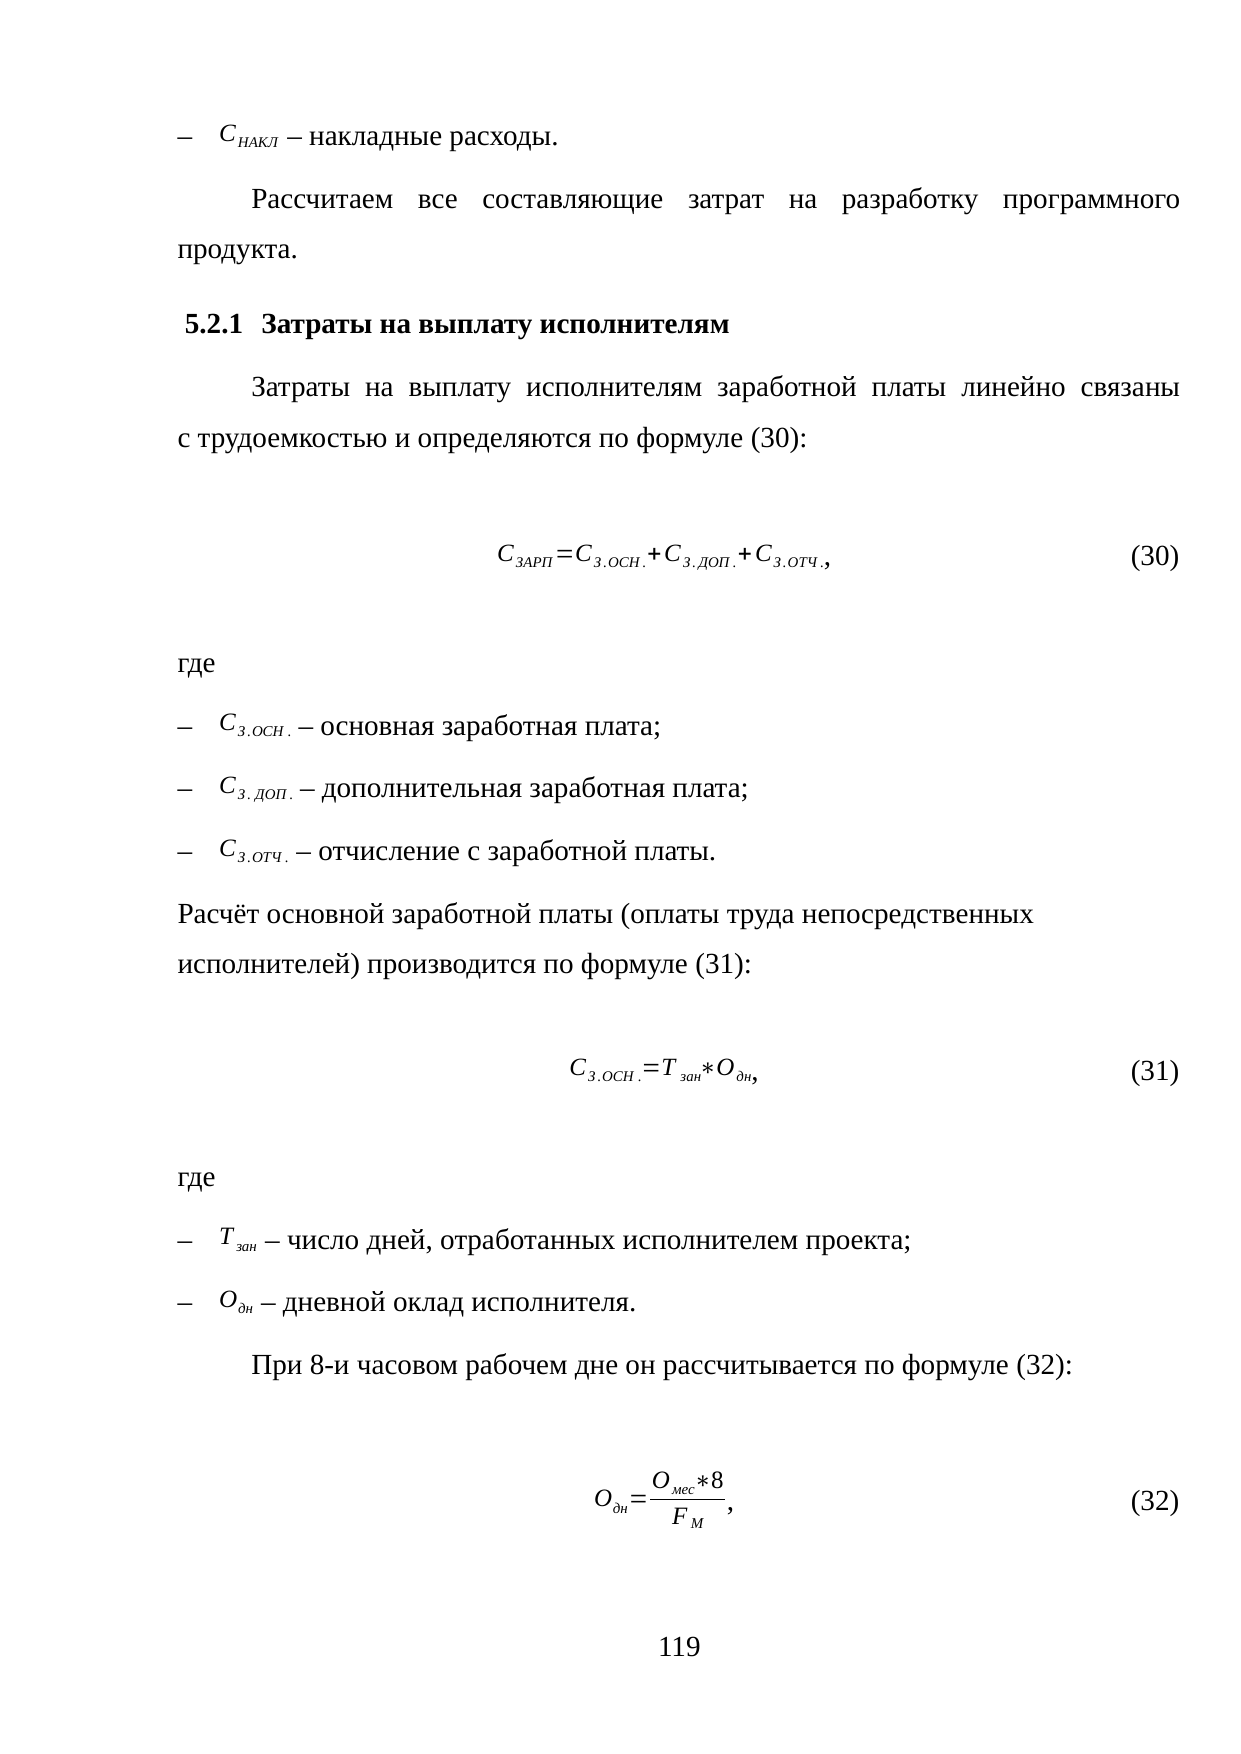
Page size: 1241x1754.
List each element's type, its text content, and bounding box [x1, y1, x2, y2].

table_header (32) [1073, 1461, 1185, 1555]
table_header (30) [1073, 533, 1185, 594]
text Расчёт основной заработной платы (оплаты труда непосредственных исполнителей) производится по формуле (31): [177, 896, 1181, 980]
table_header , [181, 1461, 1073, 1555]
text где [177, 1159, 1181, 1192]
text При 8-и часовом рабочем дне он рассчитывается по формуле (32): [177, 1347, 1181, 1381]
table_header , [181, 533, 1073, 594]
list – число дней, отработанных исполнителем проекта; [177, 1222, 1181, 1255]
table_header , [181, 1047, 1073, 1109]
text Рассчитаем все составляющие затрат на разработку программного продукта. [177, 181, 1181, 265]
table_header (31) [1073, 1047, 1185, 1109]
list – накладные расходы. [177, 118, 1181, 152]
list – отчисление с заработной платы. [177, 833, 1181, 867]
list – дневной оклад исполнителя. [177, 1284, 1181, 1318]
list – основная заработная плата; [177, 708, 1181, 741]
text где [177, 645, 1181, 678]
text Затраты на выплату исполнителям заработной платы линейно связаны с трудоемкостью и определяются по формуле (30): [177, 369, 1181, 453]
subtitle Затраты на выплату исполнителям [177, 307, 1181, 340]
list – дополнительная заработная плата; [177, 770, 1181, 804]
